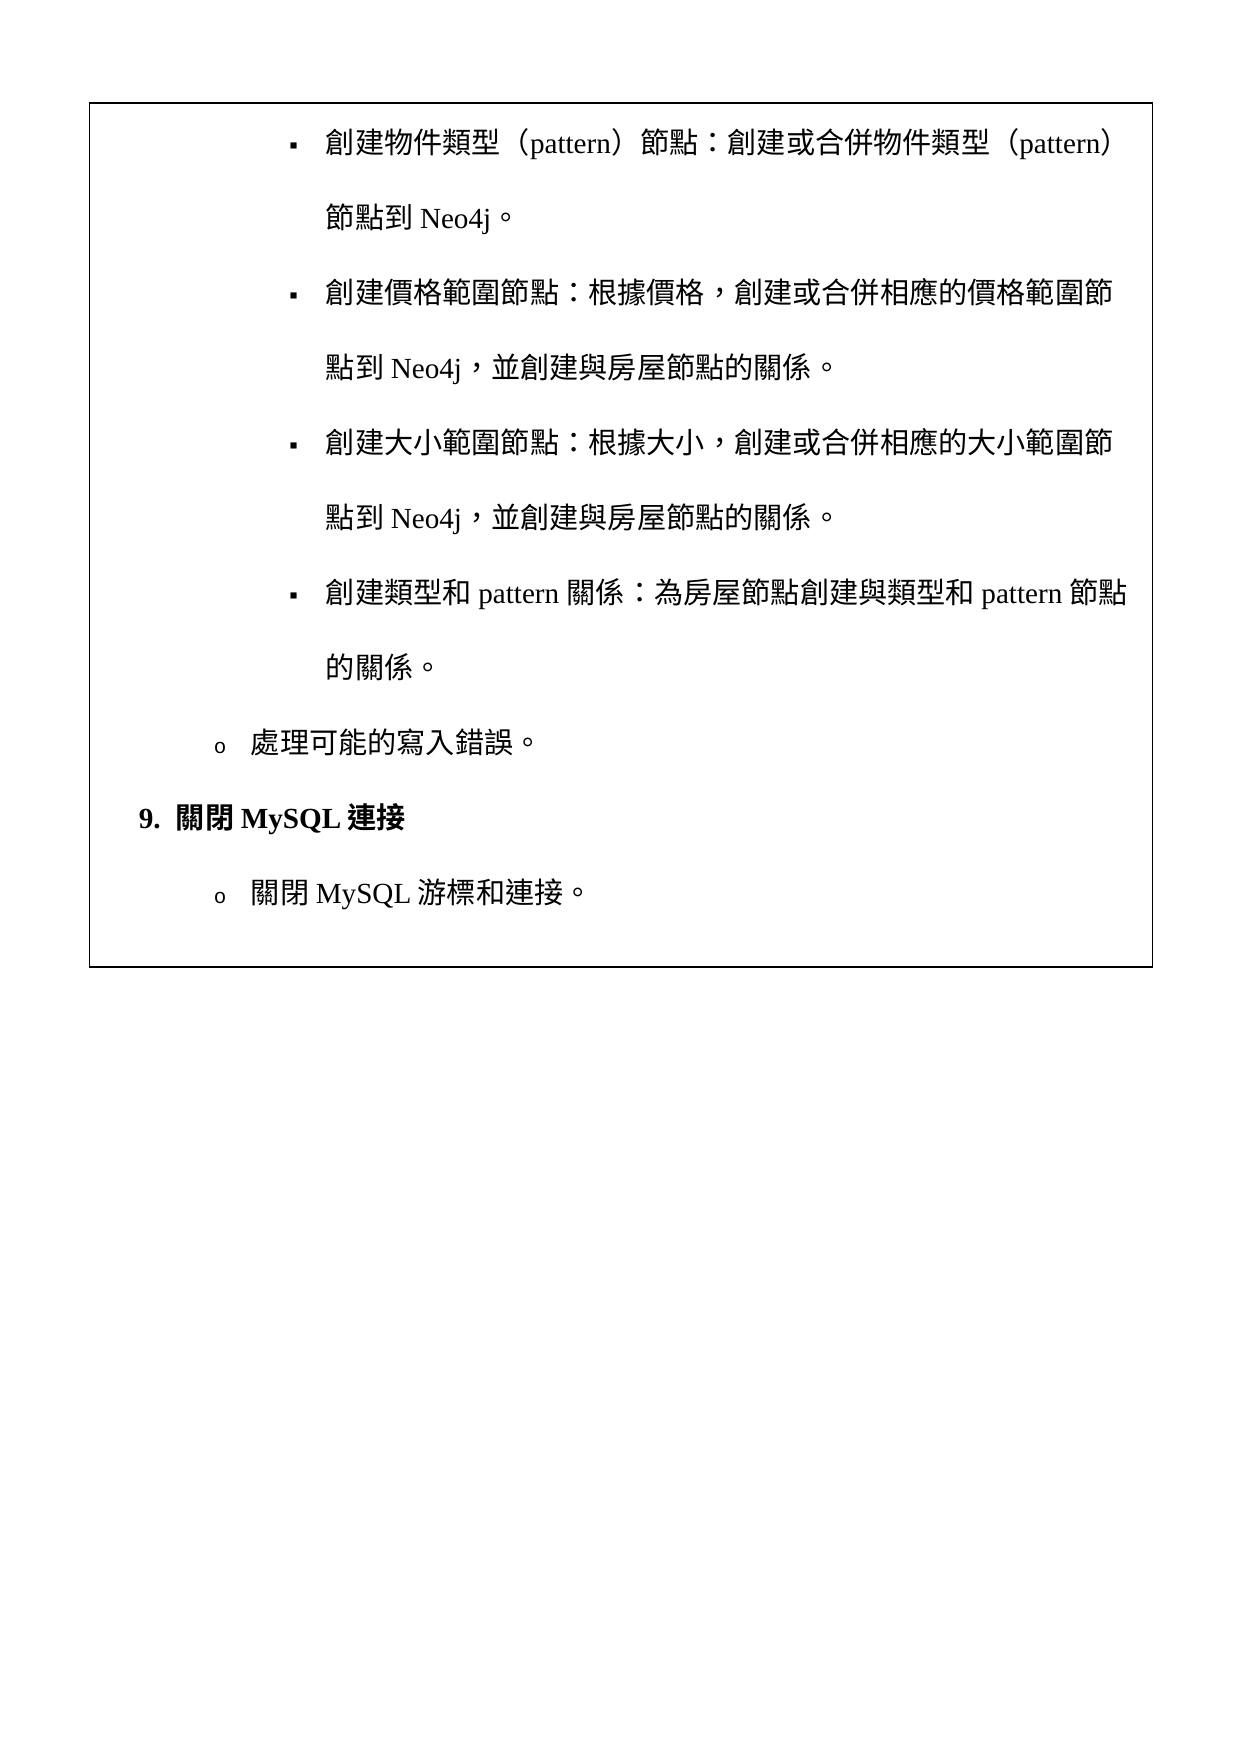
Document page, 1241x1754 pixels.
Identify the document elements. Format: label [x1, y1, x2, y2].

table_cell [90, 104, 1152, 966]
